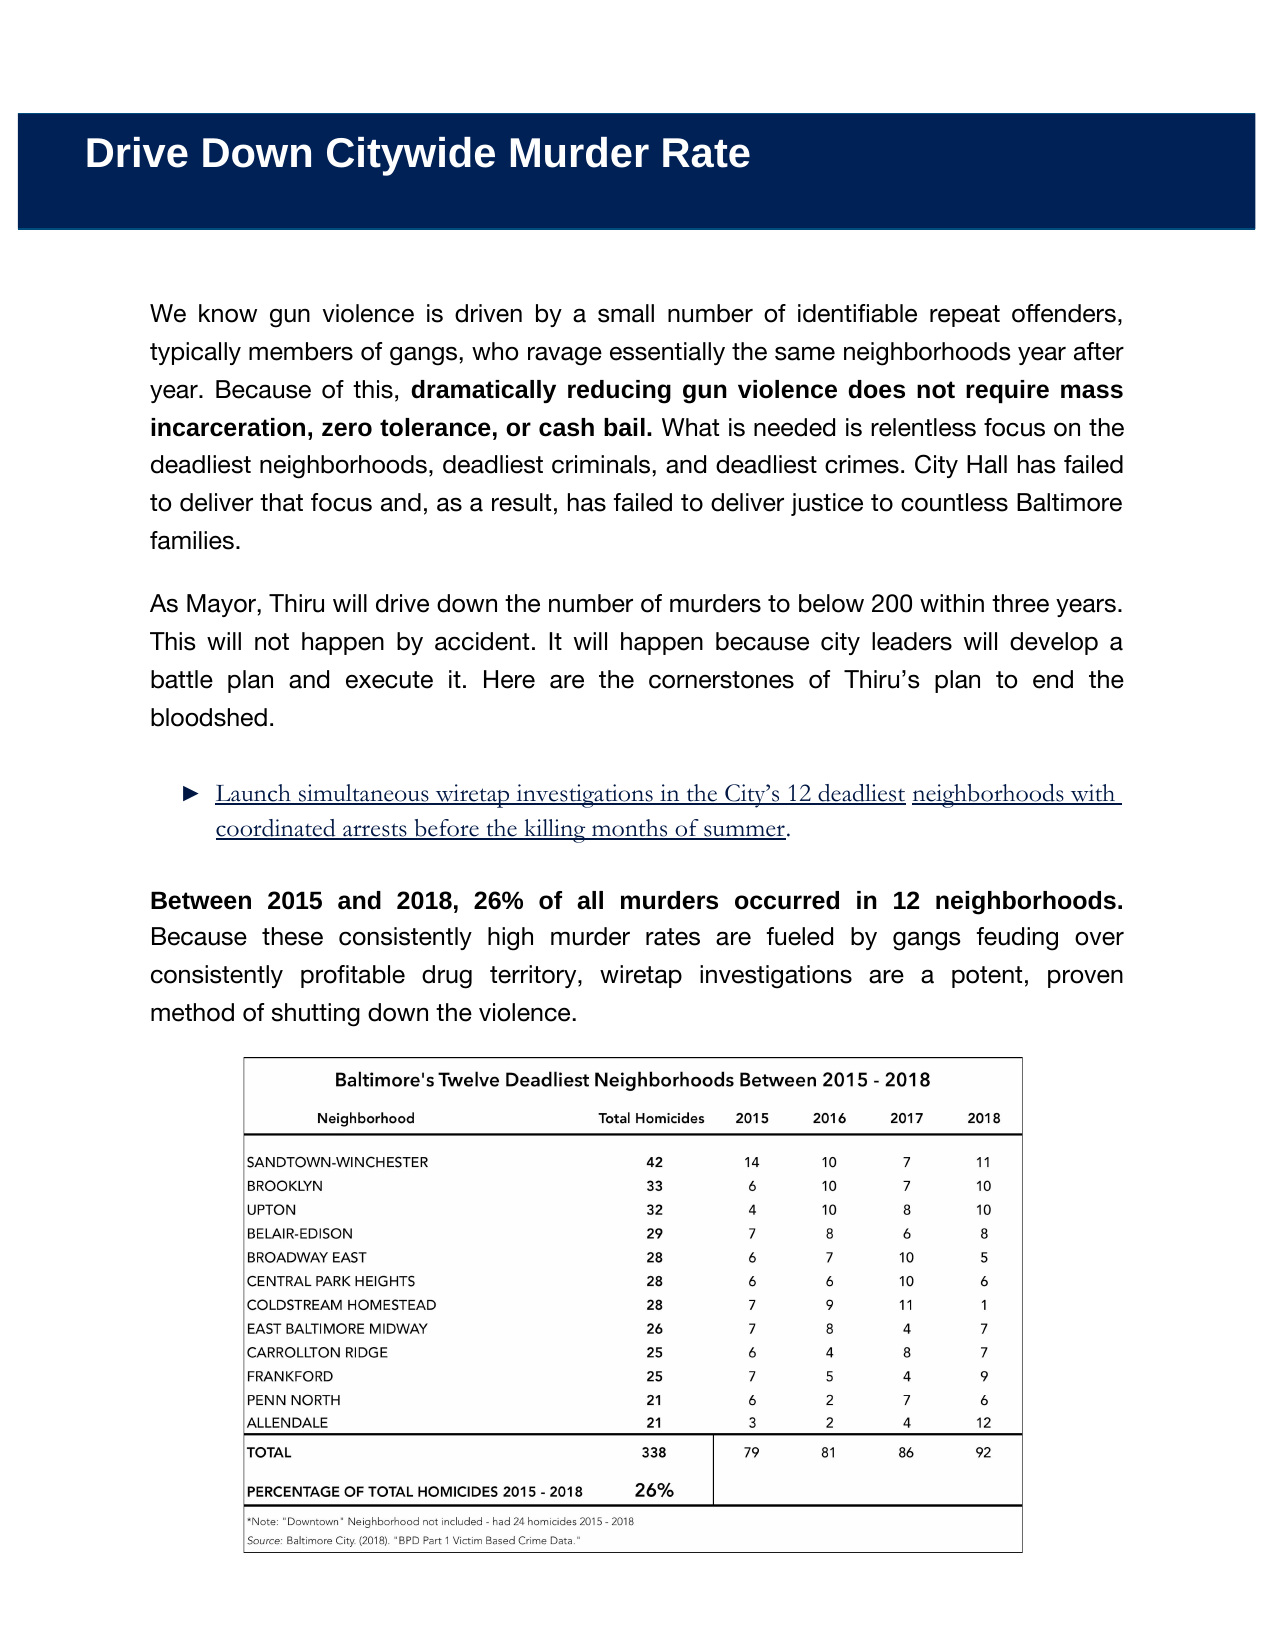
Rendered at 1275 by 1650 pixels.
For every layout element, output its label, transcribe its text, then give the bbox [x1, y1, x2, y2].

text We know gun violence is driven by a small number of identifiable repeat offenders, typically members of gangs, who ravage essentially the same neighborhoods year after year. Because of this, dramatically reducing gun violence does not require mass incarceration, zero tolerance, or cash bail. What is needed is relentless focus on the deadliest neighborhoods, deadliest criminals, and deadliest crimes. City Hall has failed to deliver that focus and, as a result, has failed to deliver justice to countless Baltimore families. [150, 298, 1125, 556]
picture [243, 1057, 1023, 1553]
text Between 2015 and 2018, 26% of all murders occurred in 12 neighborhoods. Because these consistently high murder rates are fueled by gangs feuding over consistently profitable drug territory, wiretap investigations are a potent, proven method of shutting down the violence. [150, 886, 1125, 1028]
list Launch simultaneous wiretap investigations in the City’s 12 deadliest neighborhoods with coordinated arrests before the killing months of summer. [178, 777, 1124, 843]
text As Mayor, Thiru will drive down the number of murders to below 200 within three years. This will not happen by accident. It will happen because city leaders will develop a battle plan and execute it. Here are the cornerstones of Thiru’s plan to end the bloodshed. [150, 588, 1125, 733]
